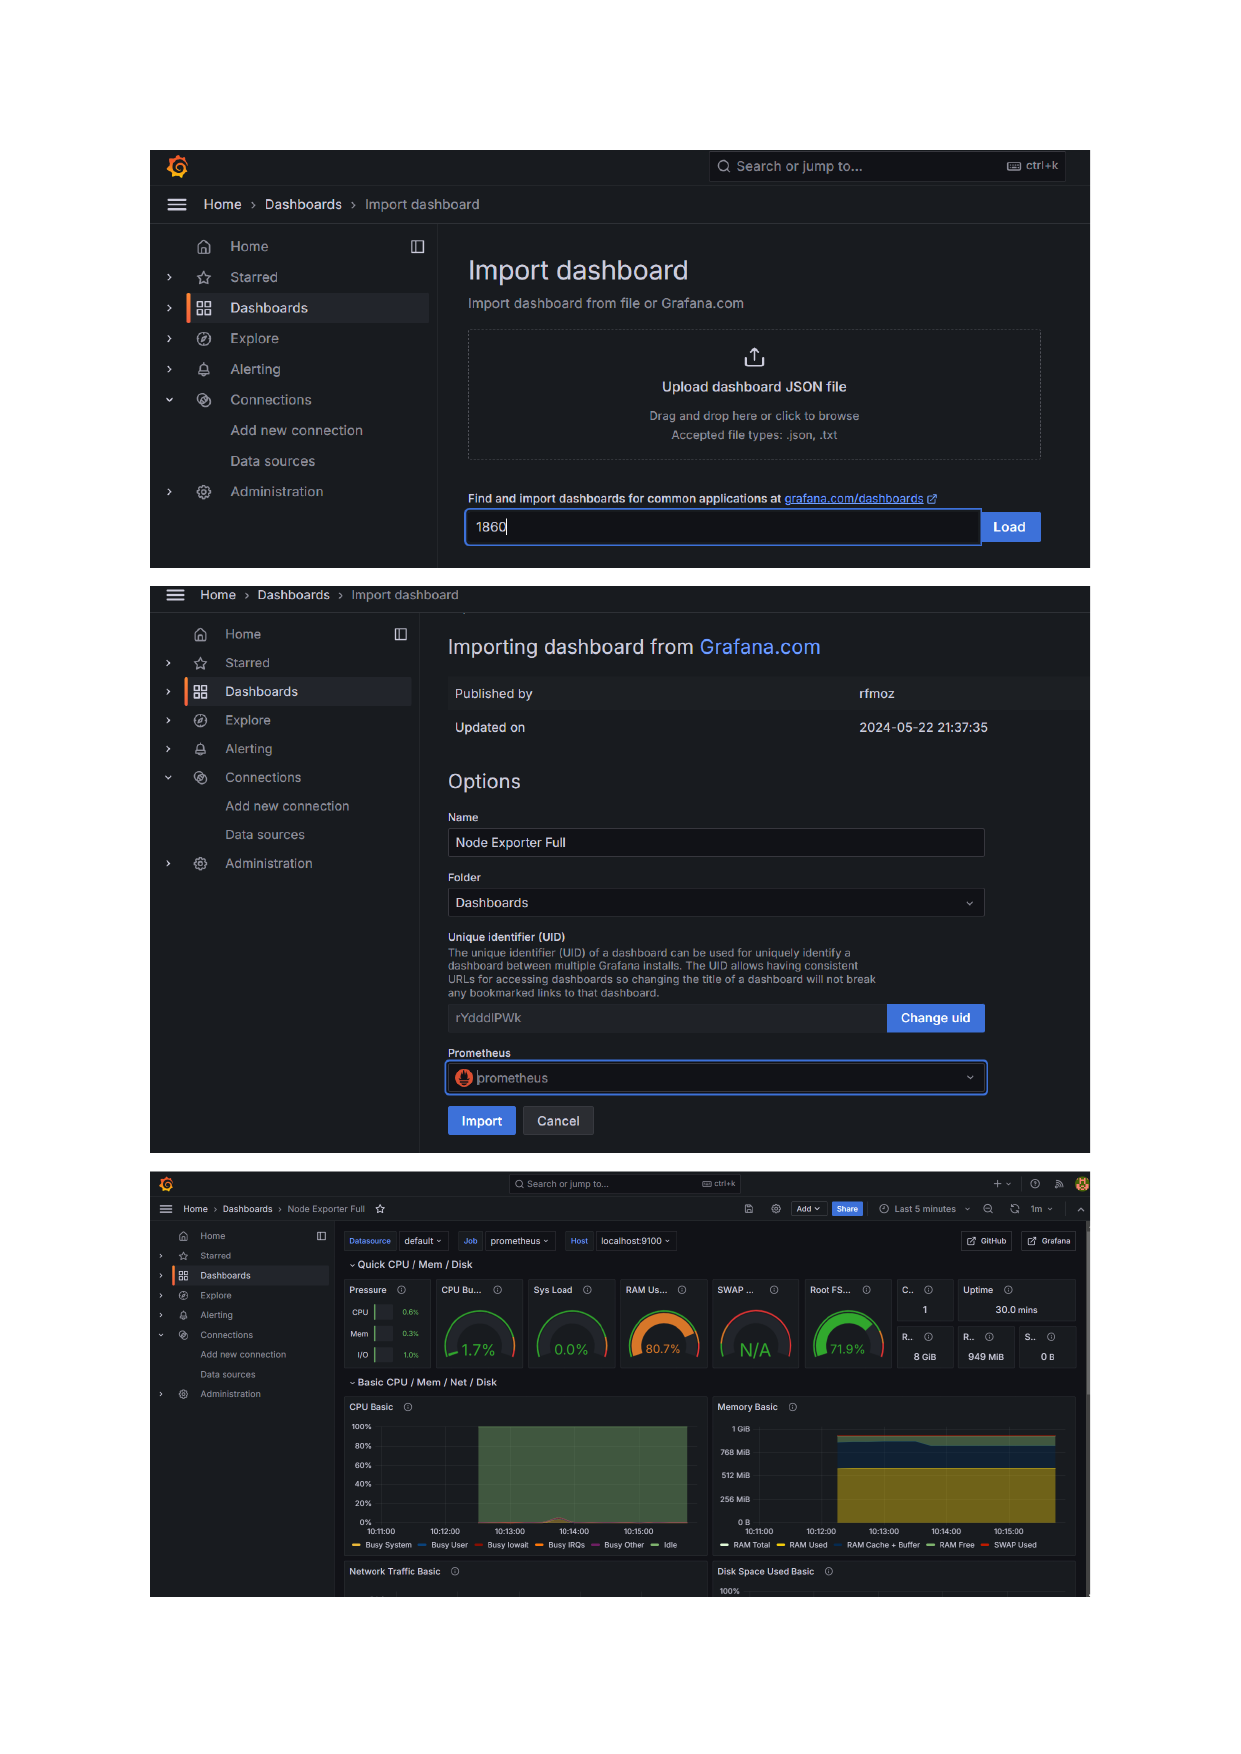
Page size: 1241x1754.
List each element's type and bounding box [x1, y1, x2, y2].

picture [150, 1171, 1091, 1597]
picture [150, 586, 1091, 1153]
picture [150, 150, 1091, 568]
